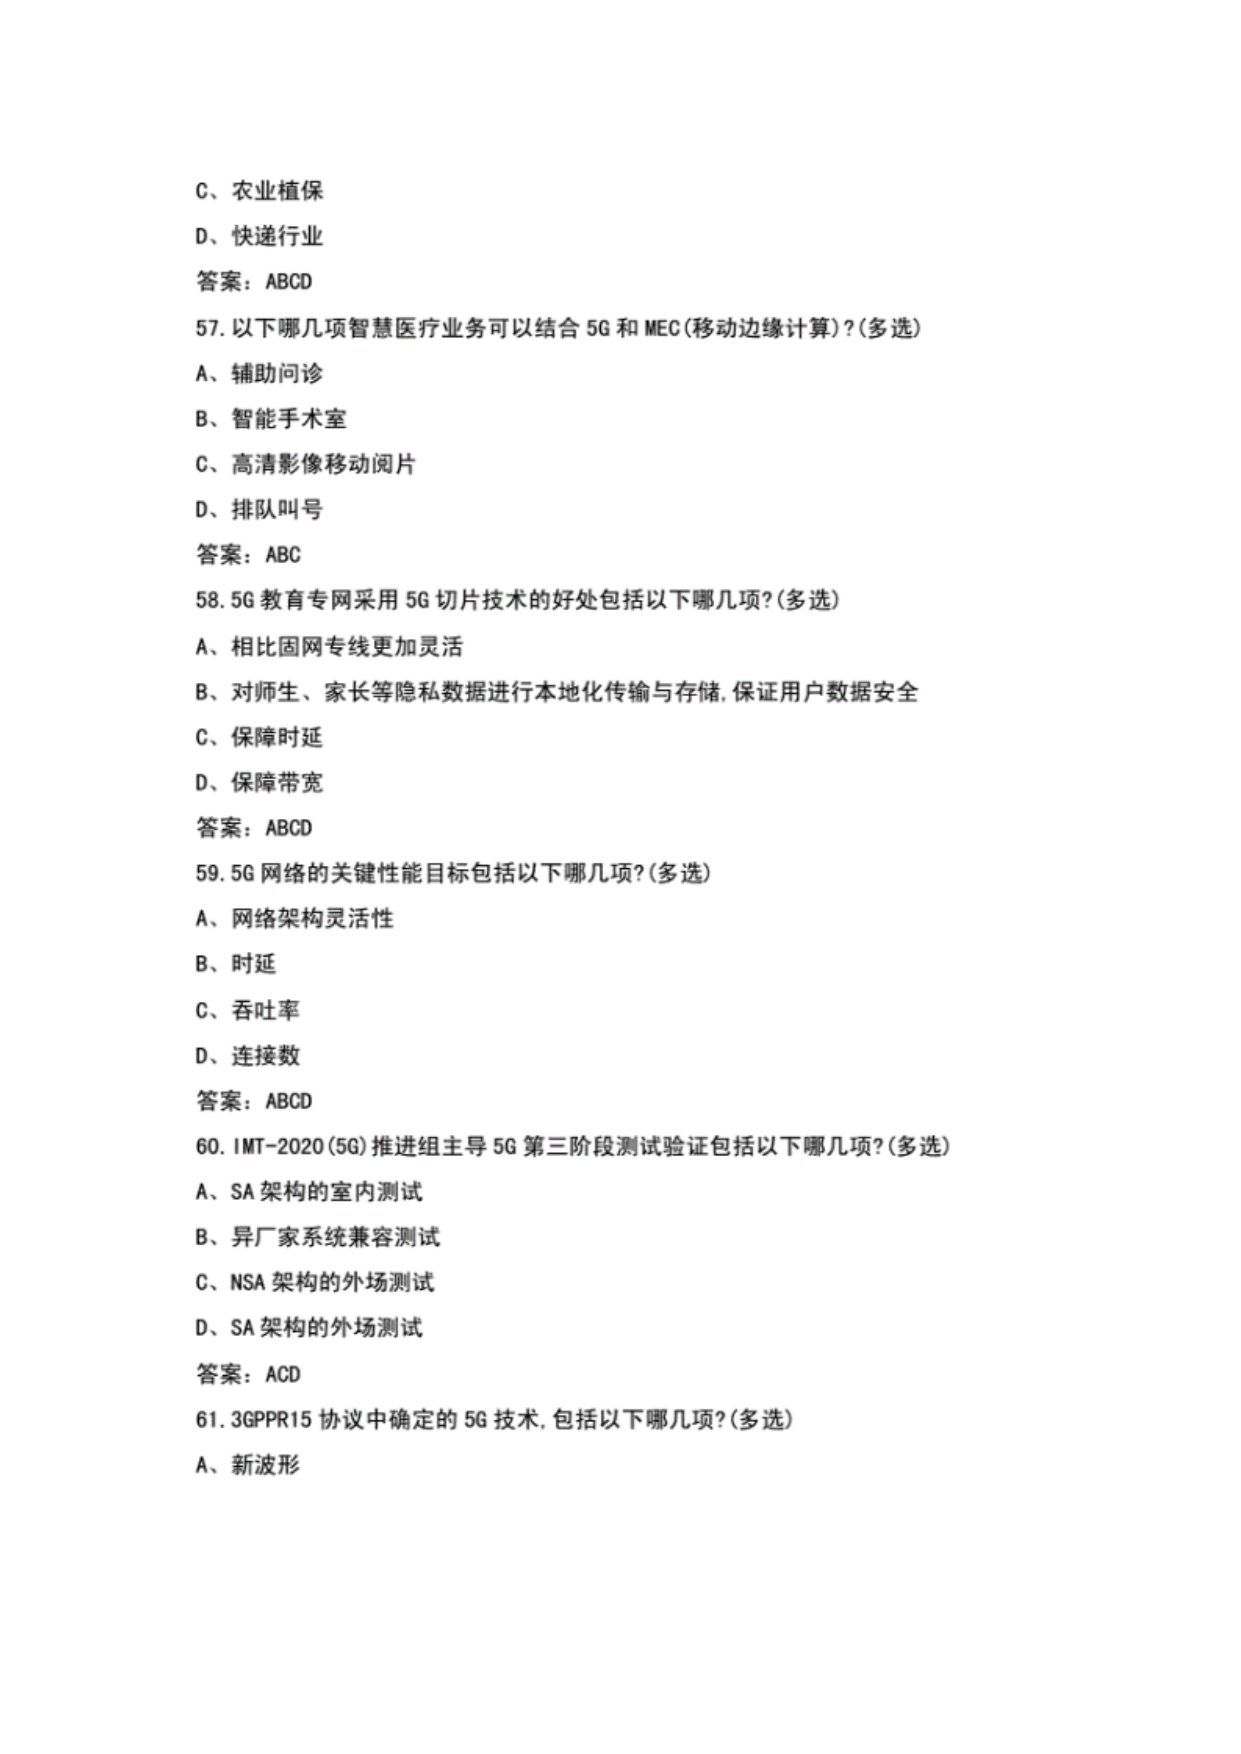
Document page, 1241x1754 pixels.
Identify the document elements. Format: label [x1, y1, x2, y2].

picture [187, 162, 980, 1497]
